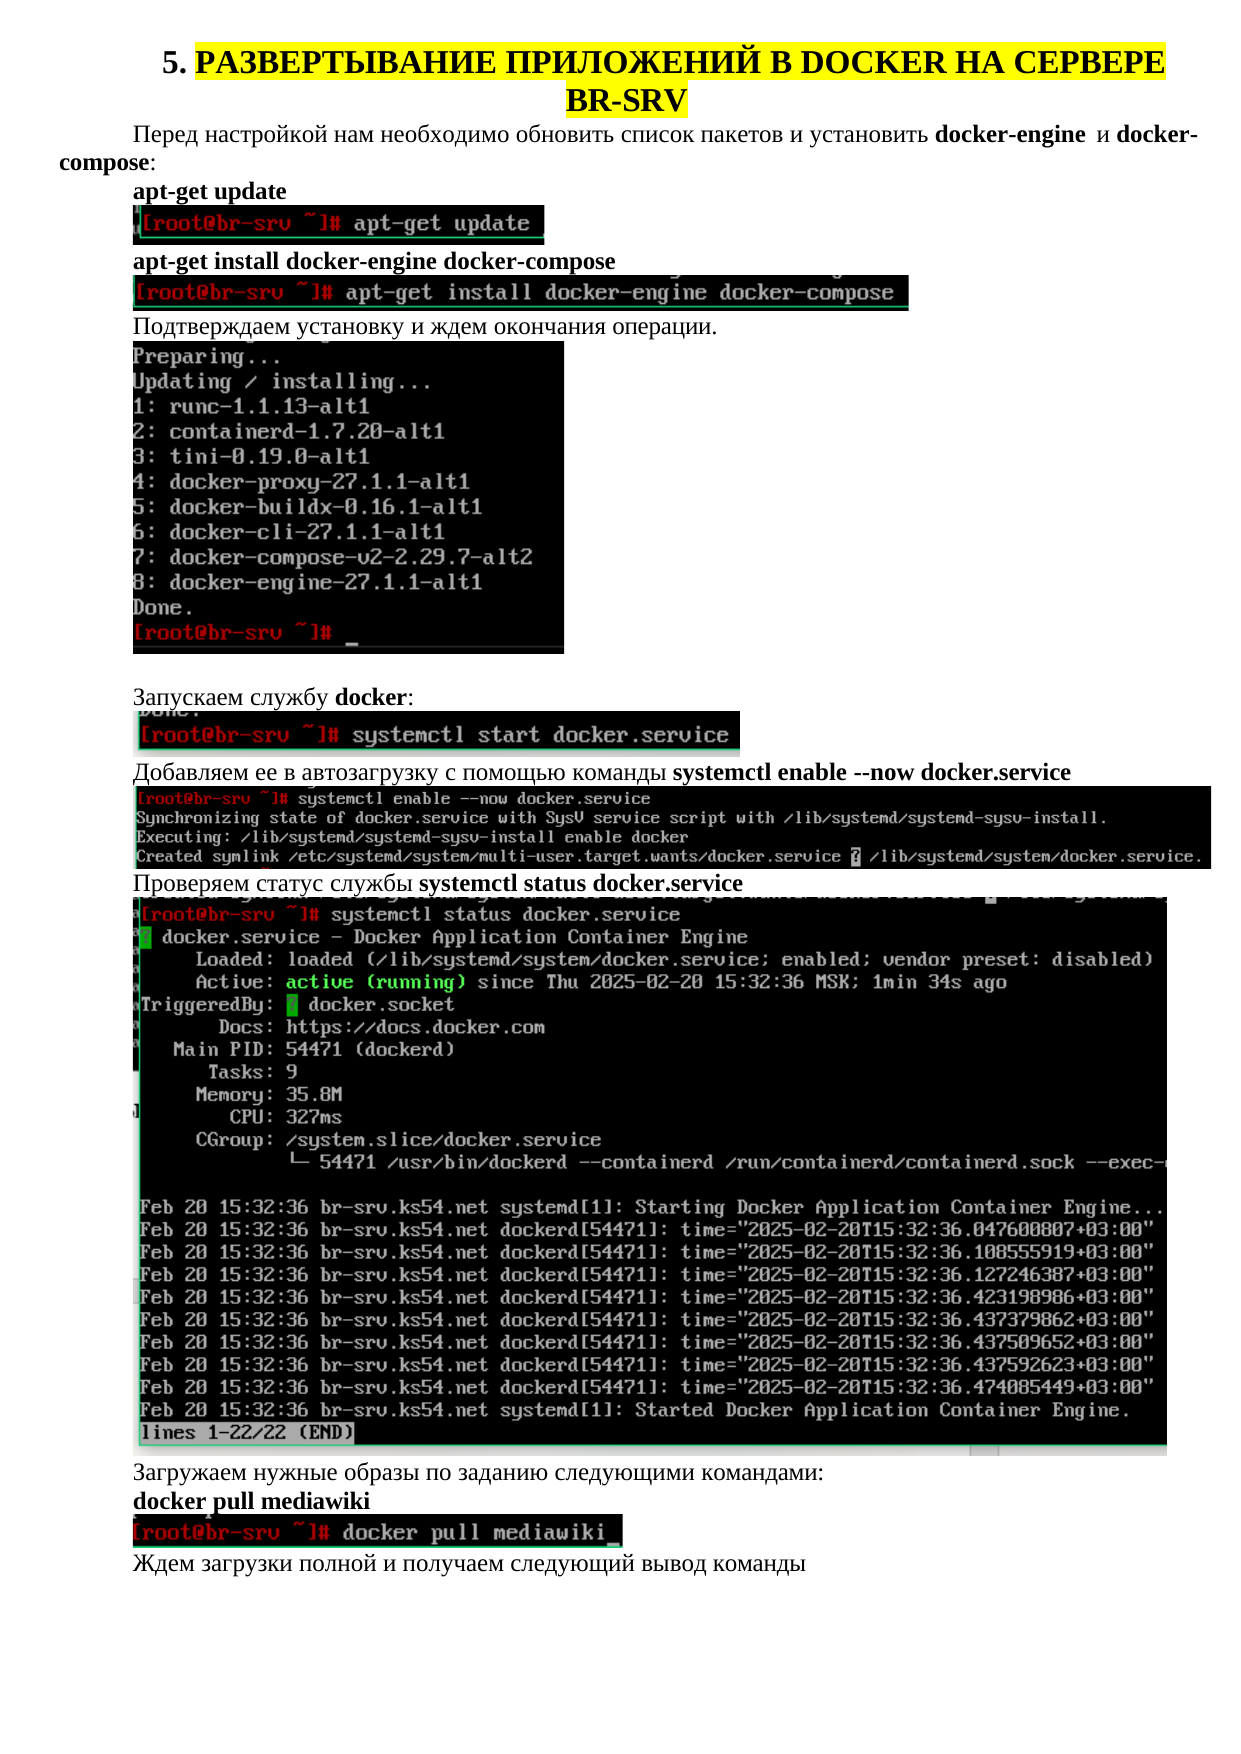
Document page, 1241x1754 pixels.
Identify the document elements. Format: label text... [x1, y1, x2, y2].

text Перед настройкой нам необходимо обновить список пакетов и установить docker-engine и docker- compose: [59, 119, 1236, 176]
picture [132, 786, 1212, 869]
text Ждем загрузки полной и получаем следующий вывод команды [133, 1548, 1236, 1577]
subtitle РАЗВЕРТЫВАНИЕ ПРИЛОЖЕНИЙ В DOCKER НА СЕРВЕРЕ [688, 42, 1236, 81]
text Запускаем службу docker: [133, 368, 1236, 710]
picture [132, 711, 740, 757]
text Проверяем статус службы systemctl status docker.service [133, 868, 1236, 897]
picture [132, 1514, 623, 1548]
subtitle apt-get update [133, 176, 1236, 205]
text Добавляем ее в автозагрузку с помощью команды systemctl enable --now docker.service [133, 757, 1236, 786]
picture [132, 205, 545, 245]
picture [132, 897, 1167, 1456]
picture [133, 341, 565, 368]
text apt-get install docker-engine docker-compose [133, 246, 1236, 274]
text Загружаем нужные образы по заданию следующими командами: [133, 1457, 1236, 1485]
picture [132, 275, 909, 311]
text BR-SRV [566, 81, 1236, 119]
subtitle РАЗВЕРТЫВАНИЕ ПРИЛОЖЕНИЙ В DOCKER НА СЕРВЕРЕ [162, 42, 566, 81]
subtitle docker pull mediawiki [133, 1486, 1236, 1514]
text Подтверждаем установку и ждем окончания операции. [133, 311, 1236, 340]
